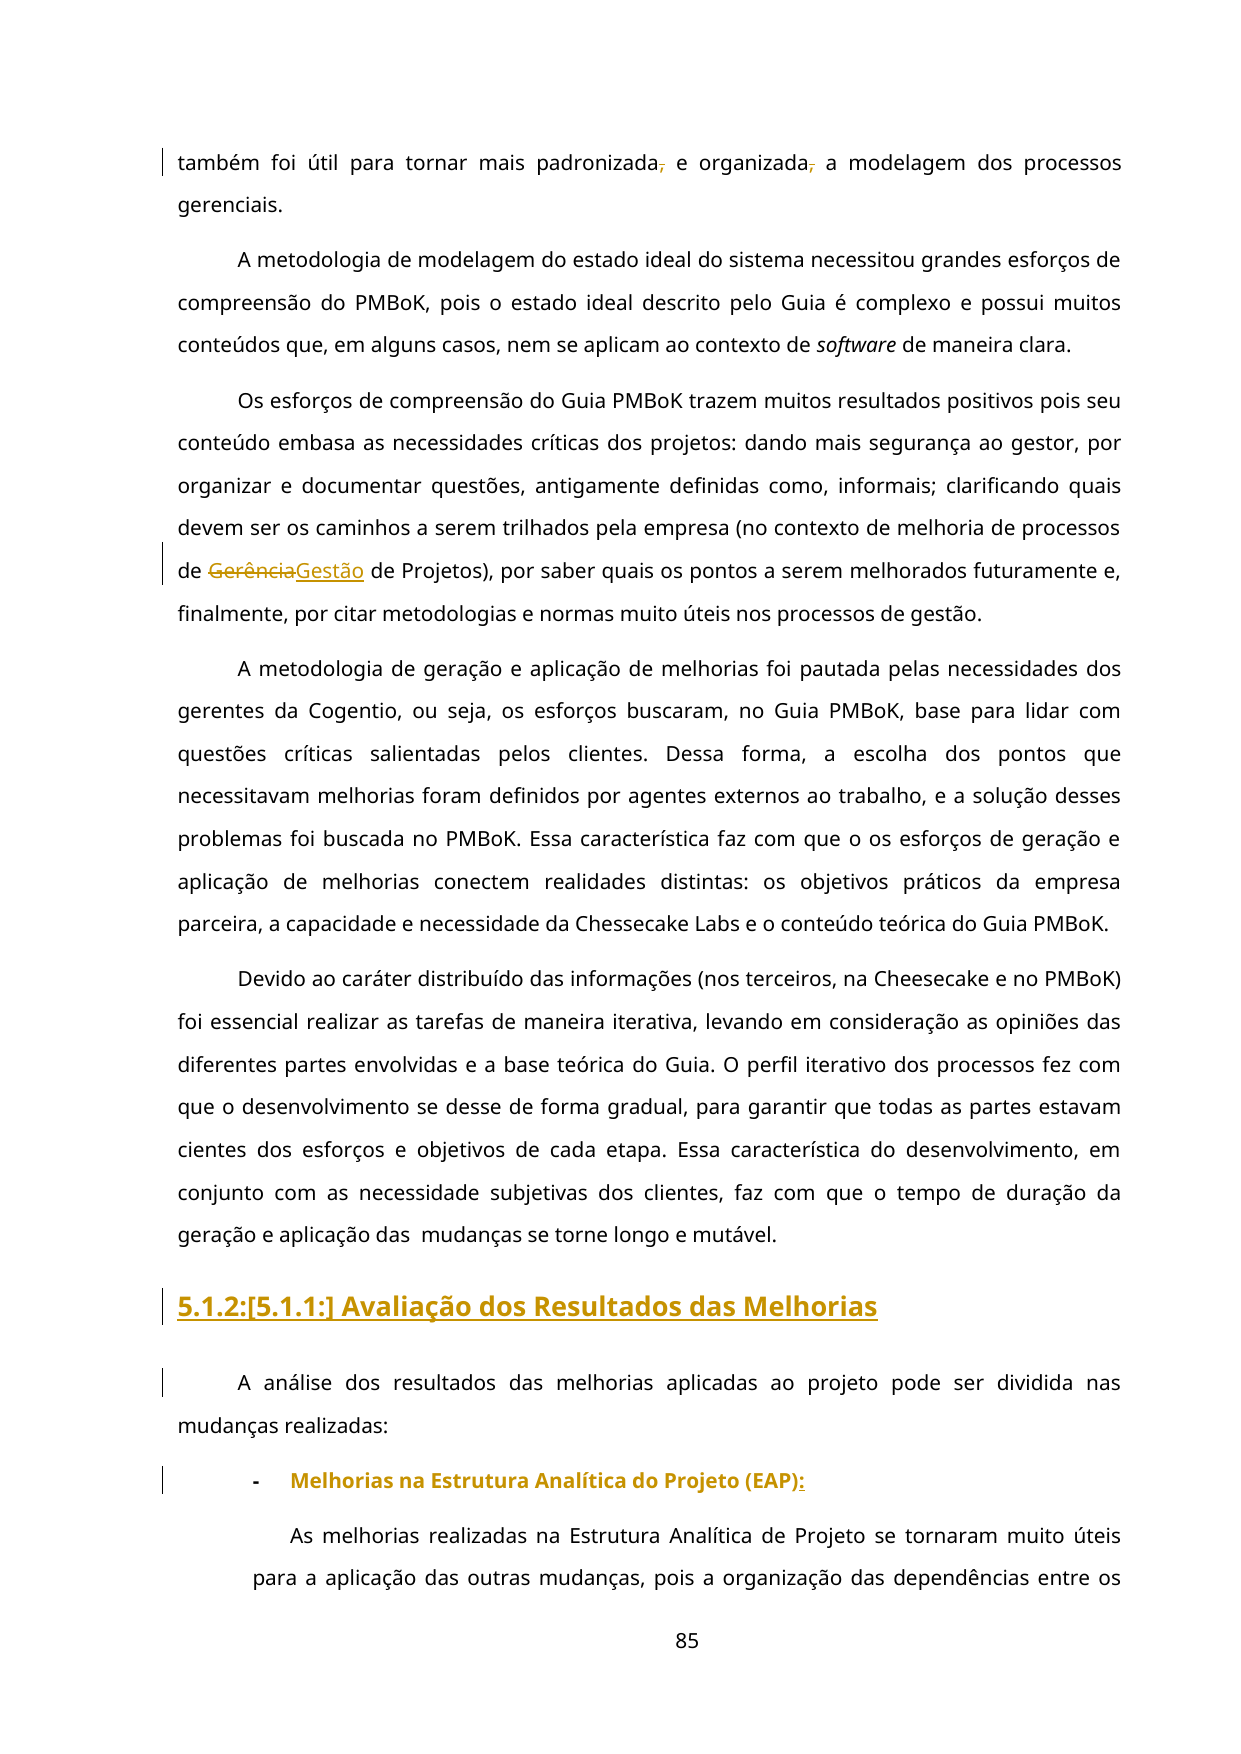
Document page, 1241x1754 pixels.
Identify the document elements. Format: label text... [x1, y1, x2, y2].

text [252, 1521, 1122, 1592]
text A metodologia de geração e aplicação de melhorias foi pautada pelas necessidades dos gerentes da Cogentio, ou seja, os esforços buscaram, no Guia PMBoK, base para lidar com questões críticas salientadas pelos clientes. Dessa forma, a escolha dos pontos que necessitavam melhorias foram definidos por agentes externos ao trabalho, e a solução desses problemas foi buscada no PMBoK. Essa característica faz com que o os esforços de geração e aplicação de melhorias conectem realidades distintas: os objetivos práticos da empresa parceira, a capacidade e necessidade da Chessecake Labs e o conteúdo teórica do Guia PMBoK. [177, 654, 1122, 938]
text A metodologia de modelagem do estado ideal do sistema necessitou grandes esforços de compreensão do PMBoK, pois o estado ideal descrito pelo Guia é complexo e possui muitos conteúdos que, em alguns casos, nem se aplicam ao contexto de software de maneira clara. [177, 245, 1122, 359]
text Os esforços de compreensão do Guia PMBoK trazem muitos resultados positivos pois seu conteúdo embasa as necessidades críticas dos projetos: dando mais segurança ao gestor, por organizar e documentar questões, antigamente definidas como, informais; clarificando quais devem ser os caminhos a serem trilhados pela empresa (no contexto de melhoria de processos de de Projetos), por saber quais os pontos a serem melhorados futuramente e, finalmente, por citar metodologias e normas muito úteis nos processos de gestão. [177, 386, 1122, 627]
text A análise dos resultados das melhorias aplicadas ao projeto pode ser dividida nas mudanças realizadas: [177, 1368, 1122, 1439]
list Melhorias na Estrutura Analítica do Projeto (EAP) [252, 1466, 1122, 1494]
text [177, 148, 1122, 219]
text Devido ao caráter distribuído das informações (nos terceiros, na Cheesecake e no PMBoK) foi essencial realizar as tarefas de maneira iterativa, levando em consideração as opiniões das diferentes partes envolvidas e a base teórica do Guia. O perfil iterativo dos processos fez com que o desenvolvimento se desse de forma gradual, para garantir que todas as partes estavam cientes dos esforços e objetivos de cada etapa. Essa característica do desenvolvimento, em conjunto com as necessidade subjetivas dos clientes, faz com que o tempo de duração da geração e aplicação das mudanças se torne longo e mutável. [177, 964, 1122, 1249]
